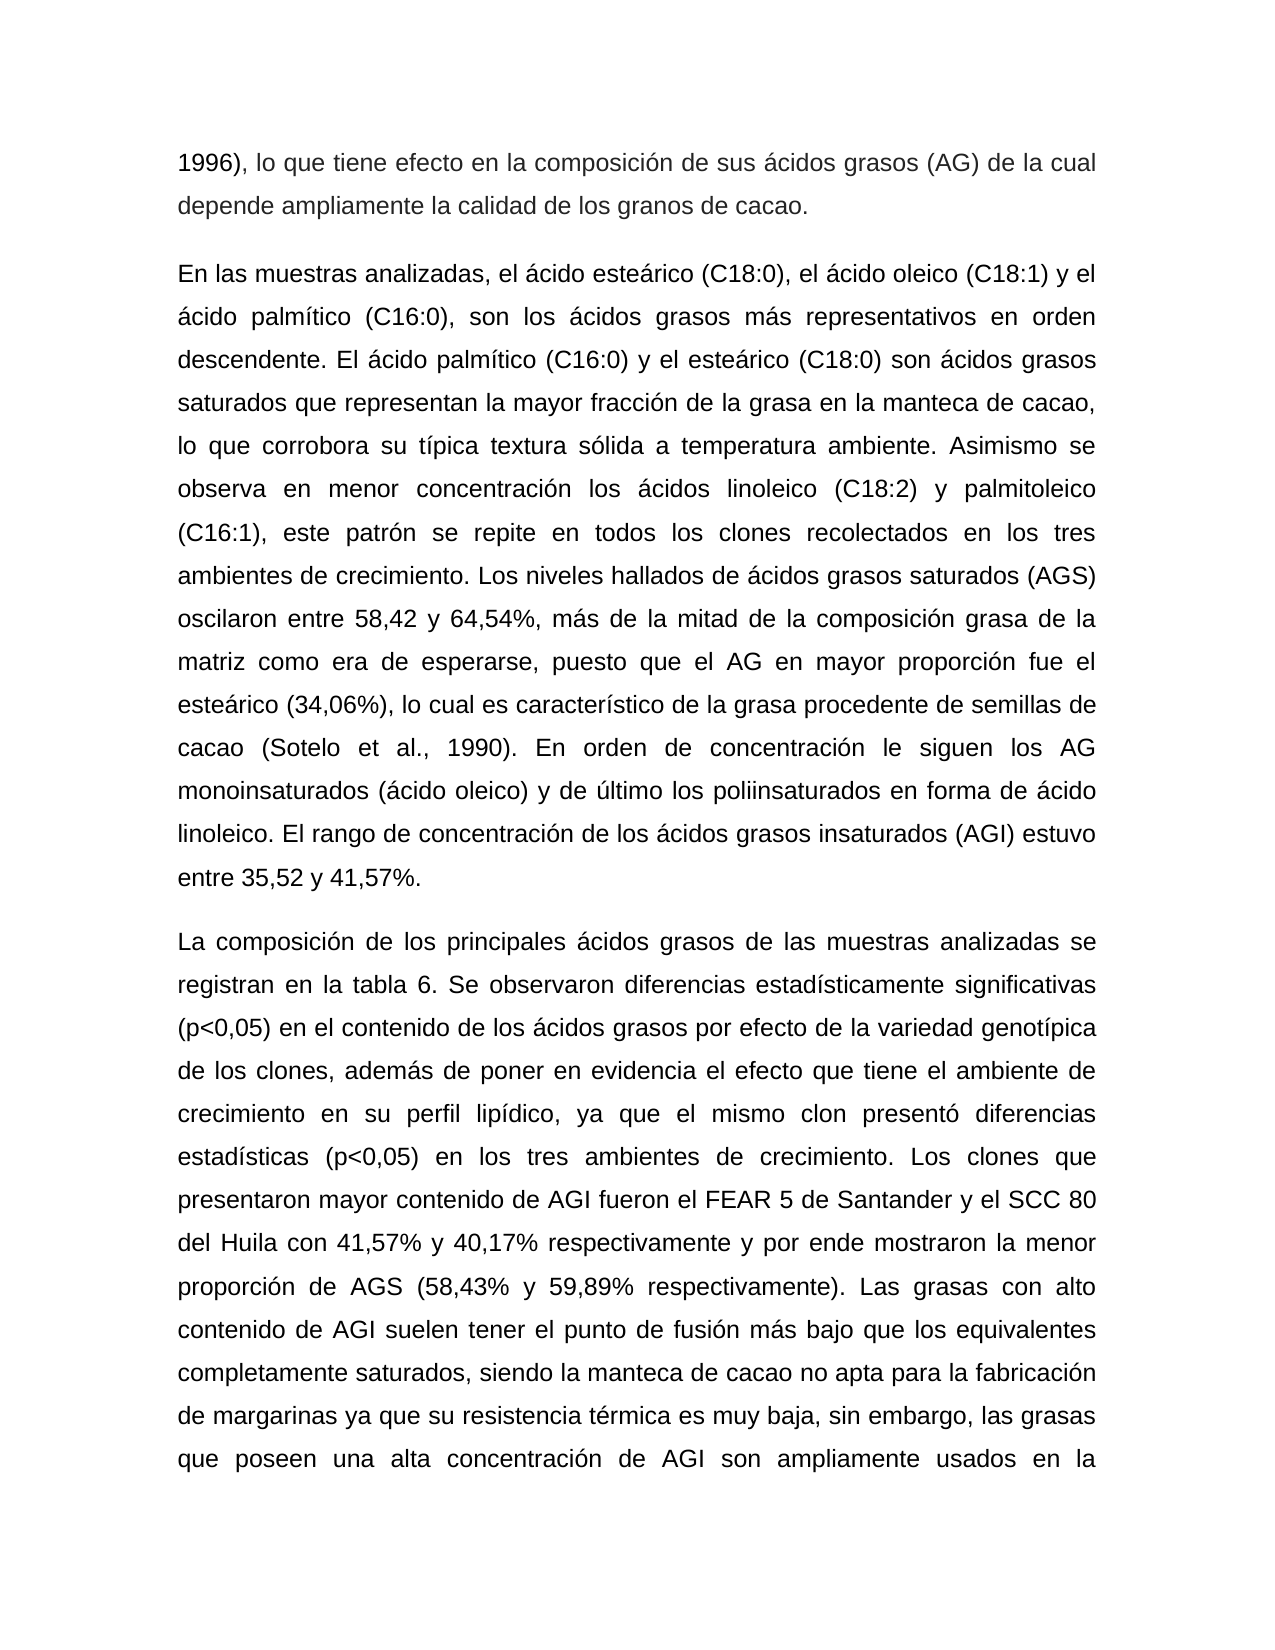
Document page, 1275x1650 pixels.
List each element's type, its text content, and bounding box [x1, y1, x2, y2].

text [177, 927, 1098, 1473]
text En las muestras analizadas, el ácido esteárico (C18:0), el ácido oleico (C18:1) y el ácido palmítico (C16:0), son los ácidos grasos más representativos en orden descendente. El ácido palmítico (C16:0) y el esteárico (C18:0) son ácidos grasos saturados que representan la mayor fracción de la grasa en la manteca de cacao, lo que corrobora su típica textura sólida a temperatura ambiente. Asimismo se observa en menor concentración los ácidos linoleico (C18:2) y palmitoleico (C16:1), este patrón se repite en todos los clones recolectados en los tres ambientes de crecimiento. Los niveles hallados de ácidos grasos saturados (AGS) oscilaron entre 58,42 y 64,54%, más de la mitad de la composición grasa de la matriz como era de esperarse, puesto que el AG en mayor proporción fue el esteárico (34,06%), lo cual es característico de la grasa procedente de semillas de cacao (Sotelo et al., 1990). En orden de concentración le siguen los AG monoinsaturados (ácido oleico) y de último los poliinsaturados en forma de ácido linoleico. El rango de concentración de los ácidos grasos insaturados (AGI) estuvo entre 35,52 y 41,57%. [177, 259, 1098, 891]
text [177, 148, 1098, 219]
